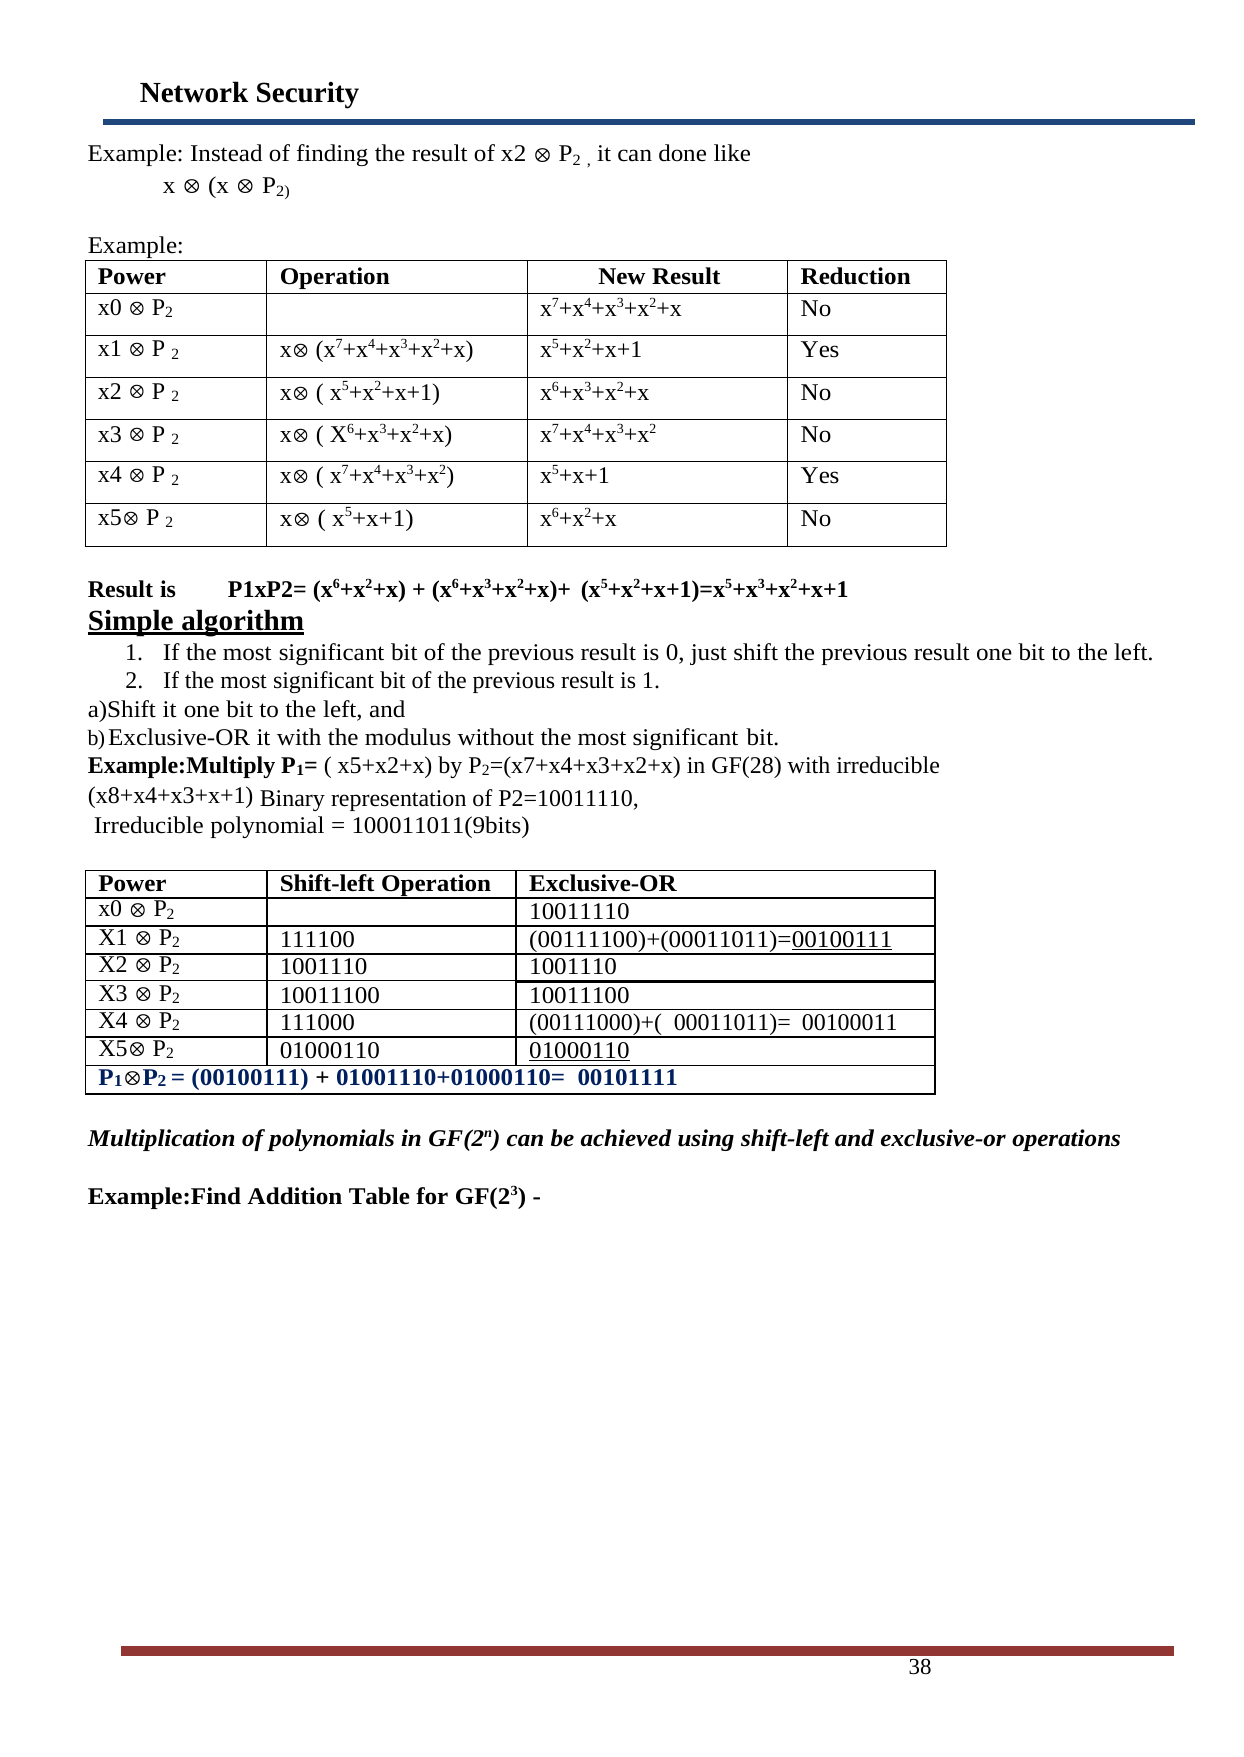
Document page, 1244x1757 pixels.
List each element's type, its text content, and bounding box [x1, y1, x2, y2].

table_header New Result [528, 261, 787, 292]
table_cell x1  P 2 [86, 336, 266, 377]
table_cell x ( x7+x4+x3+x2) [267, 462, 527, 503]
text Example:Multiply P1= ( x5+x2+x) by P2=(x7+x4+x3+x2+x) in GF(28) with irreducible (x8+x4+x3+x+1) Binary representation of P2=10011110, [88, 752, 1072, 811]
text Simple algorithm [88, 603, 1204, 637]
table_cell No [788, 420, 946, 461]
table_cell X2  P2 [86, 955, 266, 980]
table_cell x6+x2+x [528, 504, 787, 546]
table_cell x ( x5+x+1) [267, 504, 527, 546]
table_cell x0  P2 [86, 294, 266, 335]
table_cell X4  P2 [86, 1010, 266, 1036]
table_header Shift-left Operation [268, 871, 515, 897]
table_header Operation [267, 261, 527, 292]
table_header Exclusive-OR [517, 871, 934, 897]
table_cell 1001110 [517, 955, 934, 980]
table_cell x3  P 2 [86, 420, 266, 461]
table_cell P1P2 = (00100111) + 01001110+01000110= 00101111 [86, 1066, 934, 1093]
table_cell (00111100)+(00011011)=00100111 [517, 927, 934, 953]
table_cell x ( X6+x3+x2+x) [267, 420, 527, 461]
table_cell X3  P2 [86, 981, 266, 1009]
text Example:Find Addition Table for GF(23) - [88, 1182, 1204, 1209]
table_cell X5 P2 [86, 1038, 266, 1064]
table_cell x6+x3+x2+x [528, 378, 787, 418]
table_cell X1  P2 [86, 927, 266, 953]
table_cell x0  P2 [86, 899, 266, 925]
list If the most significant bit of the previous result is 1. a)Shift it one bit to the left, and [88, 666, 678, 723]
text Result is P1xP2= (x6+x2+x) + (x6+x3+x2+x)+ (x5+x2+x+1)=x5+x3+x2+x+1 [88, 576, 1204, 603]
table_cell No [788, 504, 946, 546]
table_cell x2  P 2 [86, 378, 266, 418]
table_cell 111000 [268, 1010, 515, 1036]
list Exclusive-OR it with the modulus without the most significant bit. [87, 724, 1204, 751]
table_cell 01000110 [517, 1038, 934, 1064]
table_cell [267, 294, 527, 335]
table_cell 10011100 [517, 983, 934, 1009]
table_cell 111100 [268, 927, 515, 953]
table_cell x7+x4+x3+x2+x [528, 294, 787, 335]
table_cell x ( x5+x2+x+1) [267, 378, 527, 418]
list If the most significant bit of the previous result is 0, just shift the previous result one bit to the left. [125, 638, 1204, 665]
table_cell 10011100 [268, 981, 515, 1009]
table_cell Yes [788, 336, 946, 377]
table_cell x5+x+1 [528, 462, 787, 503]
table_cell [268, 899, 515, 925]
text Example: [88, 231, 1204, 259]
table_cell Yes [788, 462, 946, 503]
table_cell x5+x2+x+1 [528, 336, 787, 377]
table_cell x4  P 2 [86, 462, 266, 503]
text Example: Instead of finding the result of x2  P2 , it can done like x  (x  P2) [87, 141, 754, 202]
table_header Reduction [788, 261, 946, 292]
table_cell x (x7+x4+x3+x2+x) [267, 336, 527, 377]
table_cell 1001110 [268, 955, 515, 980]
table_cell (00111000)+( 00011011)= 00100011 [517, 1010, 934, 1036]
table_header Power [86, 261, 266, 292]
table_cell 01000110 [268, 1038, 515, 1064]
text Multiplication of polynomials in GF(2n) can be achieved using shift-left and exclusive-or operations [88, 1124, 1204, 1151]
table_cell No [788, 378, 946, 418]
table_cell x7+x4+x3+x2 [528, 420, 787, 461]
table_cell 10011110 [517, 899, 934, 925]
table_header Power [86, 871, 266, 897]
table_cell x5 P 2 [86, 504, 266, 546]
table_cell No [788, 294, 946, 335]
text Irreducible polynomial = 100011011(9bits) [94, 812, 1204, 839]
